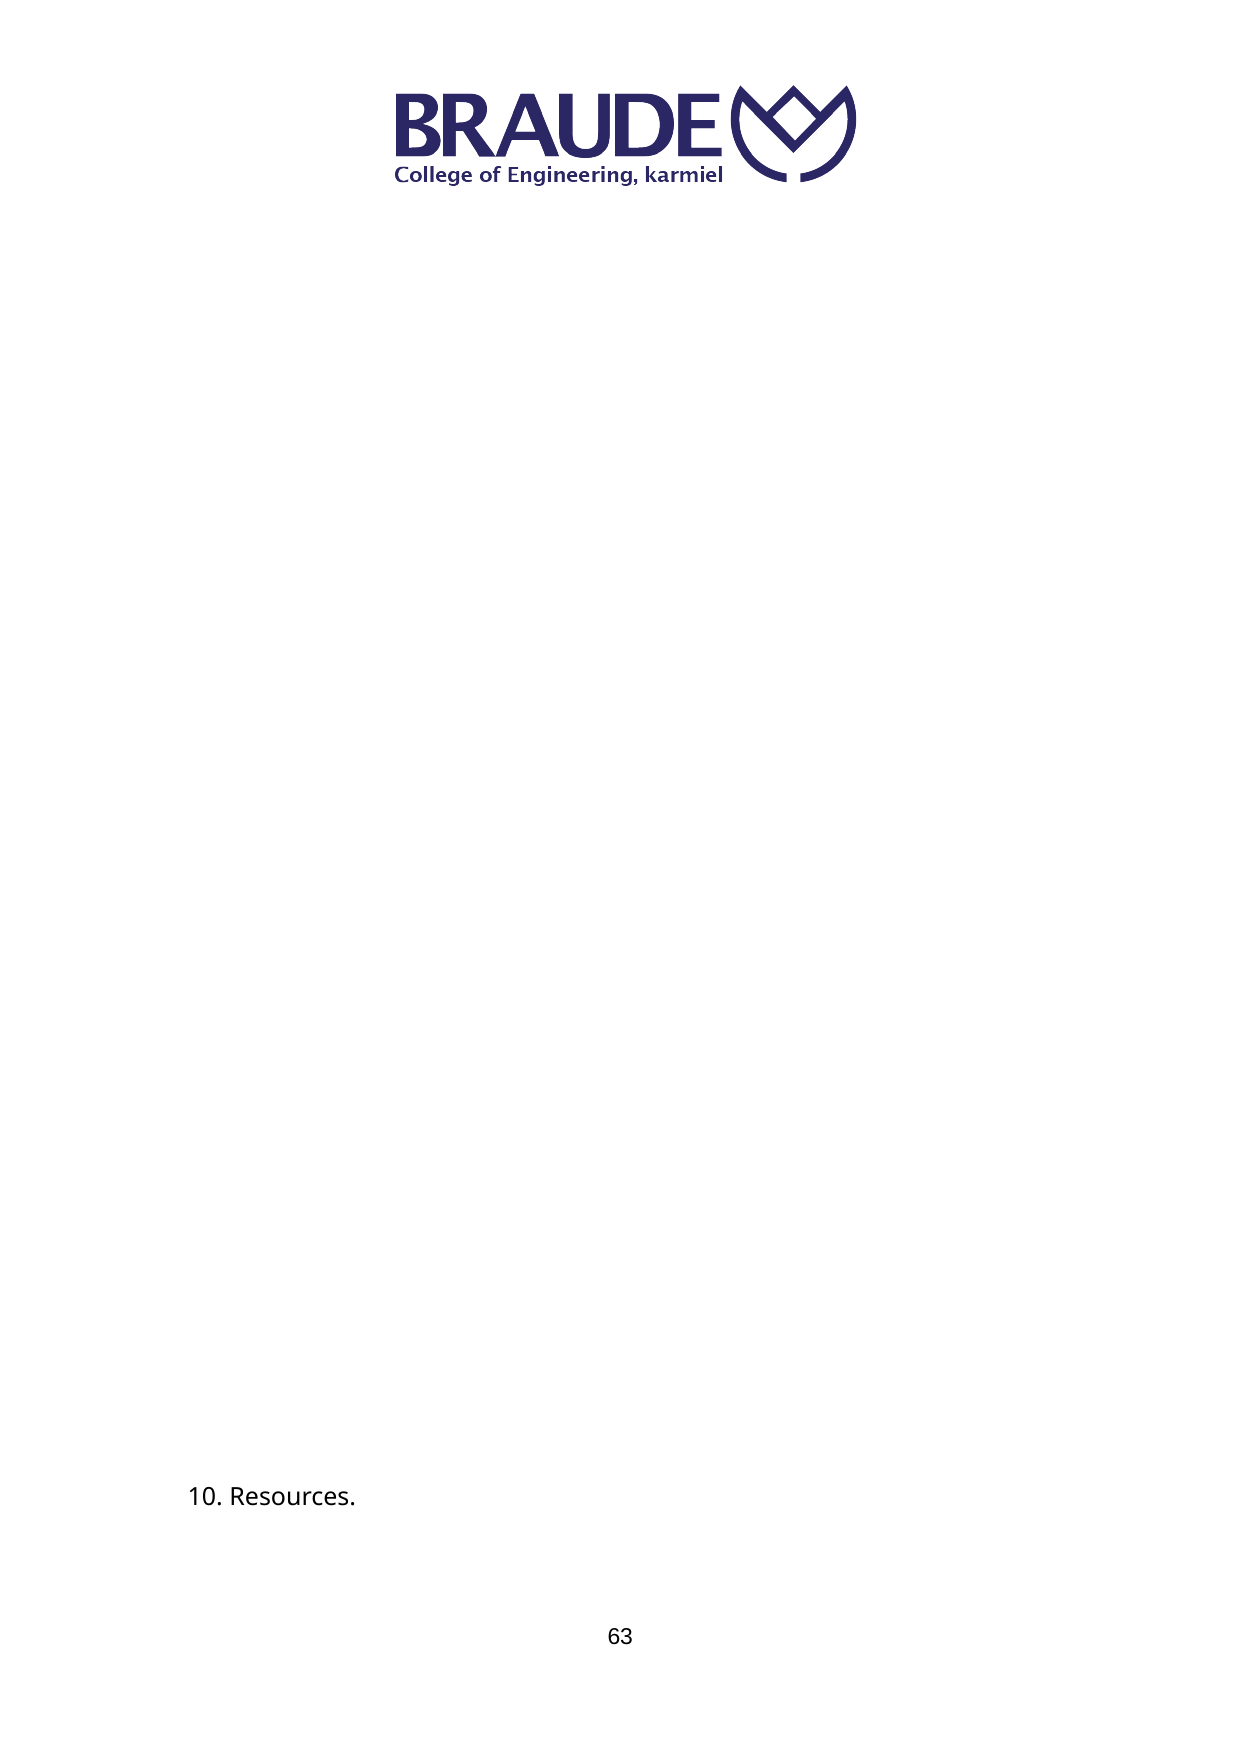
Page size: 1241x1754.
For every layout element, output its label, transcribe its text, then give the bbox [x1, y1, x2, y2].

picture [369, 73, 871, 193]
text 10. Resources. [187, 1479, 1053, 1513]
